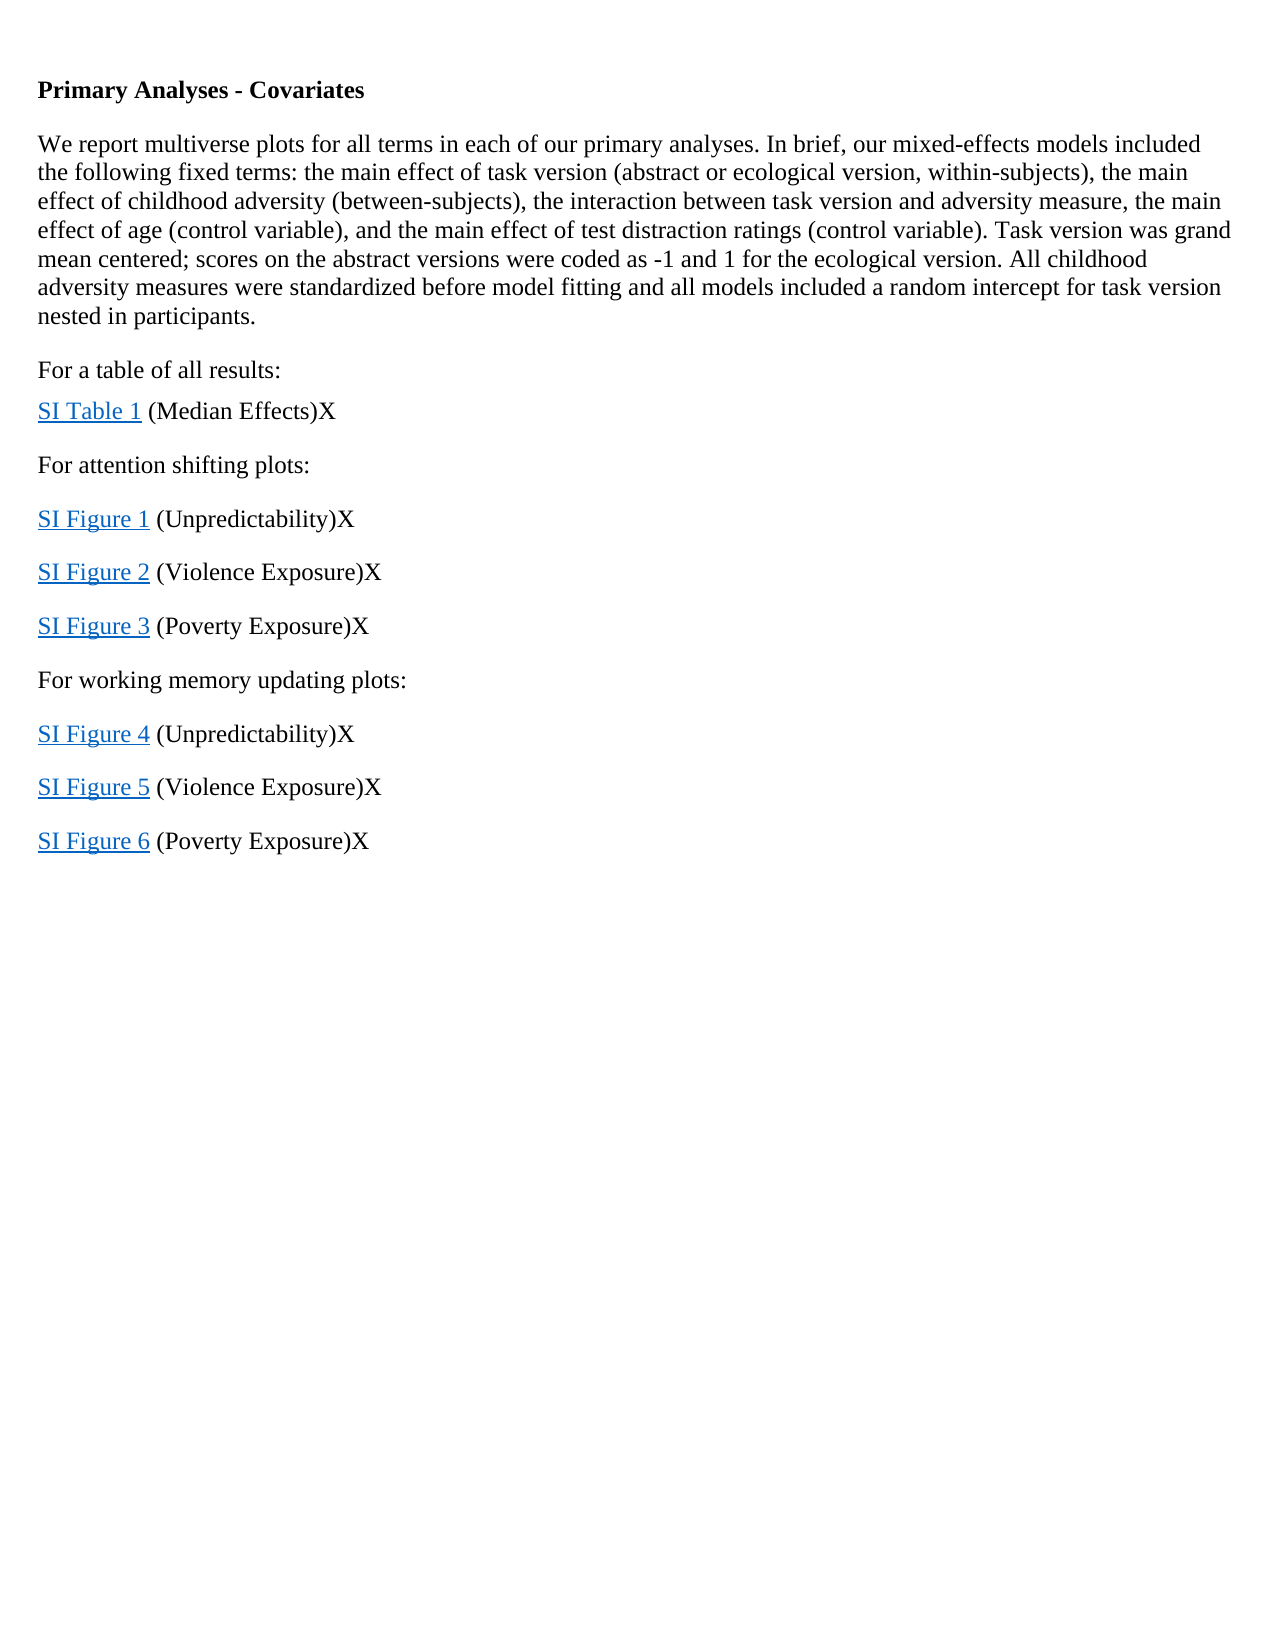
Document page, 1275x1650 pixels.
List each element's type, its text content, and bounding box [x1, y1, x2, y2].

subtitle Primary Analyses - Covariates [37, 75, 1237, 104]
text For a table of all results: [37, 355, 1237, 384]
